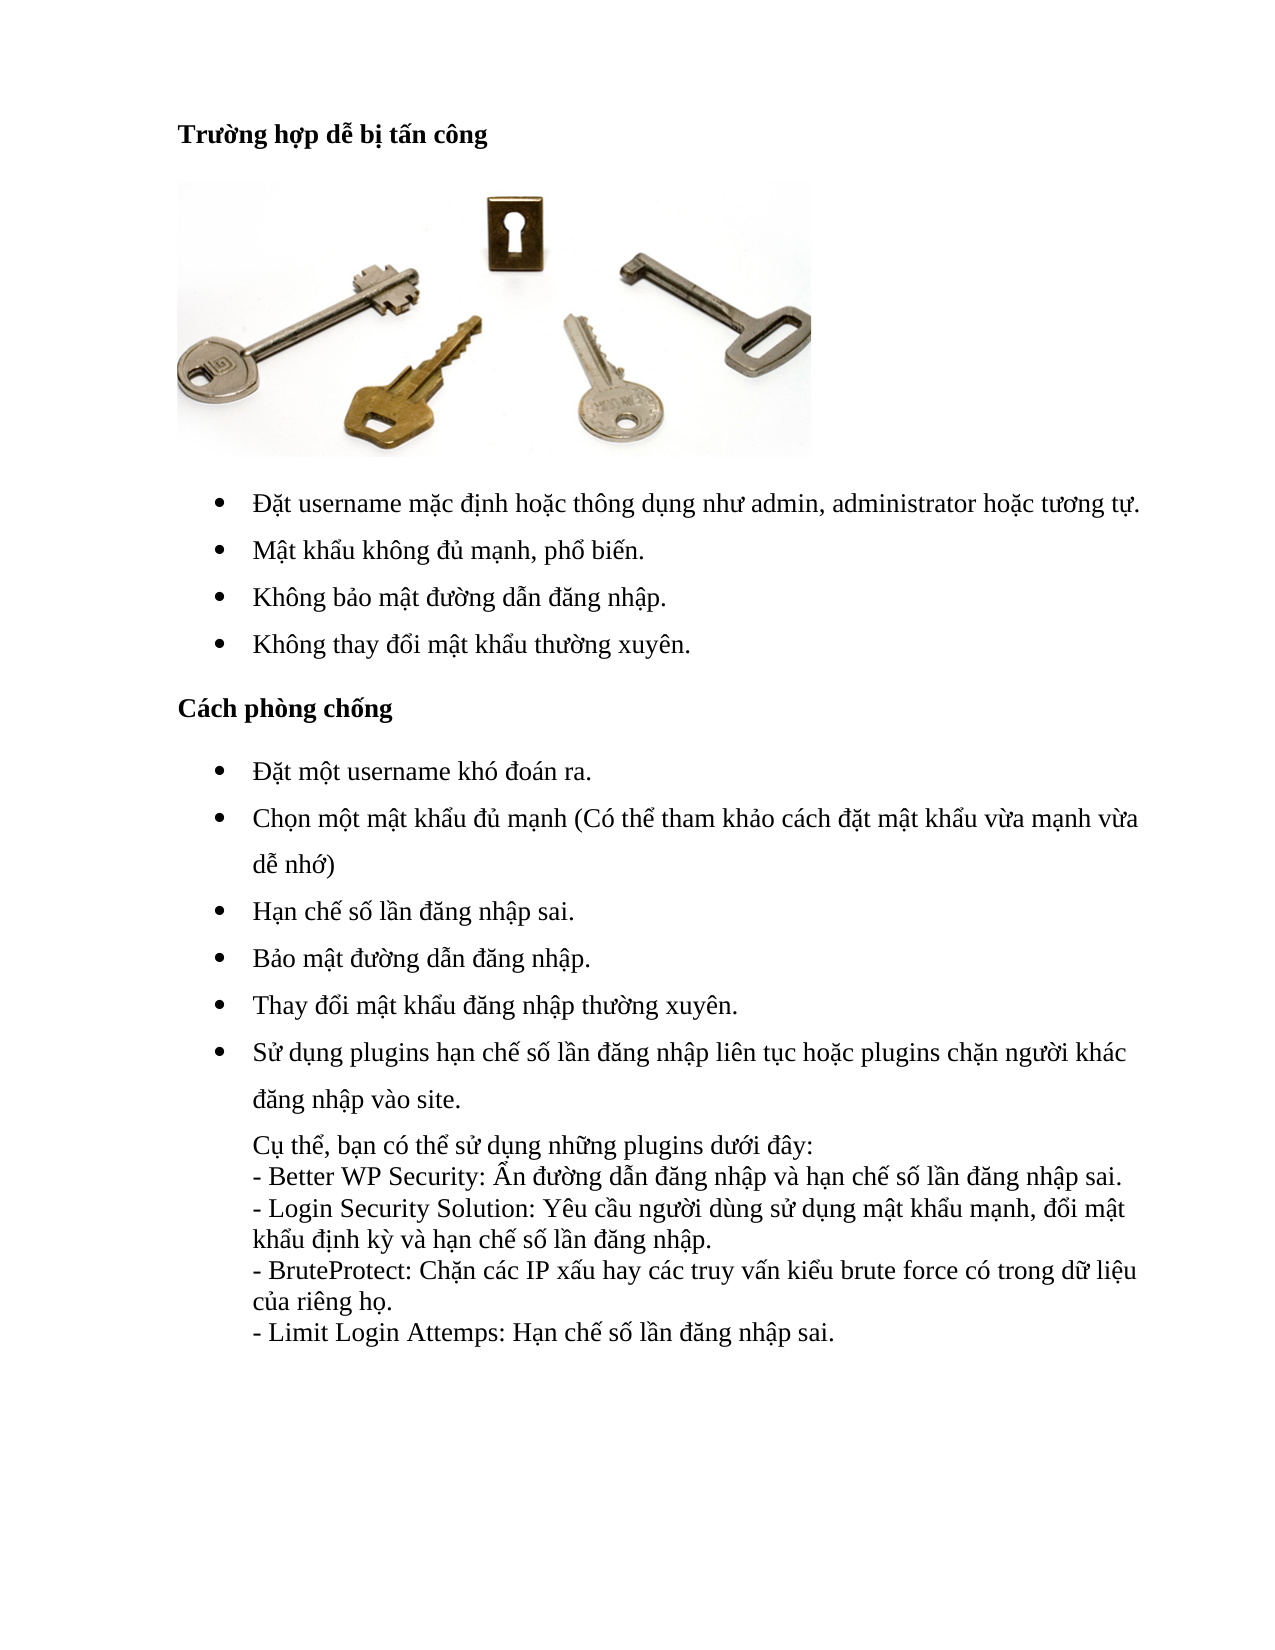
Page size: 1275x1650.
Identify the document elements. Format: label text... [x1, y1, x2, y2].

list - Login Security Solution: Yêu cầu người dùng sử dụng mật khẩu mạnh, đổi mật khẩu định kỳ và hạn chế số lần đăng nhập. [252, 1192, 1157, 1254]
list Bảo mật đường dẫn đăng nhập. [215, 942, 1157, 973]
list - Better WP Security: Ẩn đường dẫn đăng nhập và hạn chế số lần đăng nhập sai. [252, 1161, 1157, 1192]
list Chọn một mật khẩu đủ mạnh (Có thể tham khảo cách đặt mật khẩu vừa mạnh vừa dễ nhớ) [215, 802, 1157, 880]
text Trường hợp dễ bị tấn công [177, 118, 1157, 149]
list Mật khẩu không đủ mạnh, phổ biến. [215, 534, 1157, 566]
list - BruteProtect: Chặn các IP xấu hay các truy vấn kiểu brute force có trong dữ liệu của riêng họ. [252, 1254, 1157, 1316]
list Cụ thể, bạn có thể sử dụng những plugins dưới đây: [252, 1129, 1157, 1161]
list Đặt username mặc định hoặc thông dụng như admin, administrator hoặc tương tự. [215, 487, 1157, 519]
list Không thay đổi mật khẩu thường xuyên. [215, 628, 1157, 659]
picture [177, 181, 812, 457]
list - Limit Login Attemps: Hạn chế số lần đăng nhập sai. [252, 1316, 1157, 1347]
list Thay đổi mật khẩu đăng nhập thường xuyên. [215, 989, 1157, 1020]
list Đặt một username khó đoán ra. [215, 755, 1157, 786]
text Cách phòng chống [177, 692, 1157, 723]
list Sử dụng plugins hạn chế số lần đăng nhập liên tục hoặc plugins chặn người khác đăng nhập vào site. [215, 1036, 1157, 1114]
list Hạn chế số lần đăng nhập sai. [215, 895, 1157, 927]
list Không bảo mật đường dẫn đăng nhập. [215, 581, 1157, 612]
